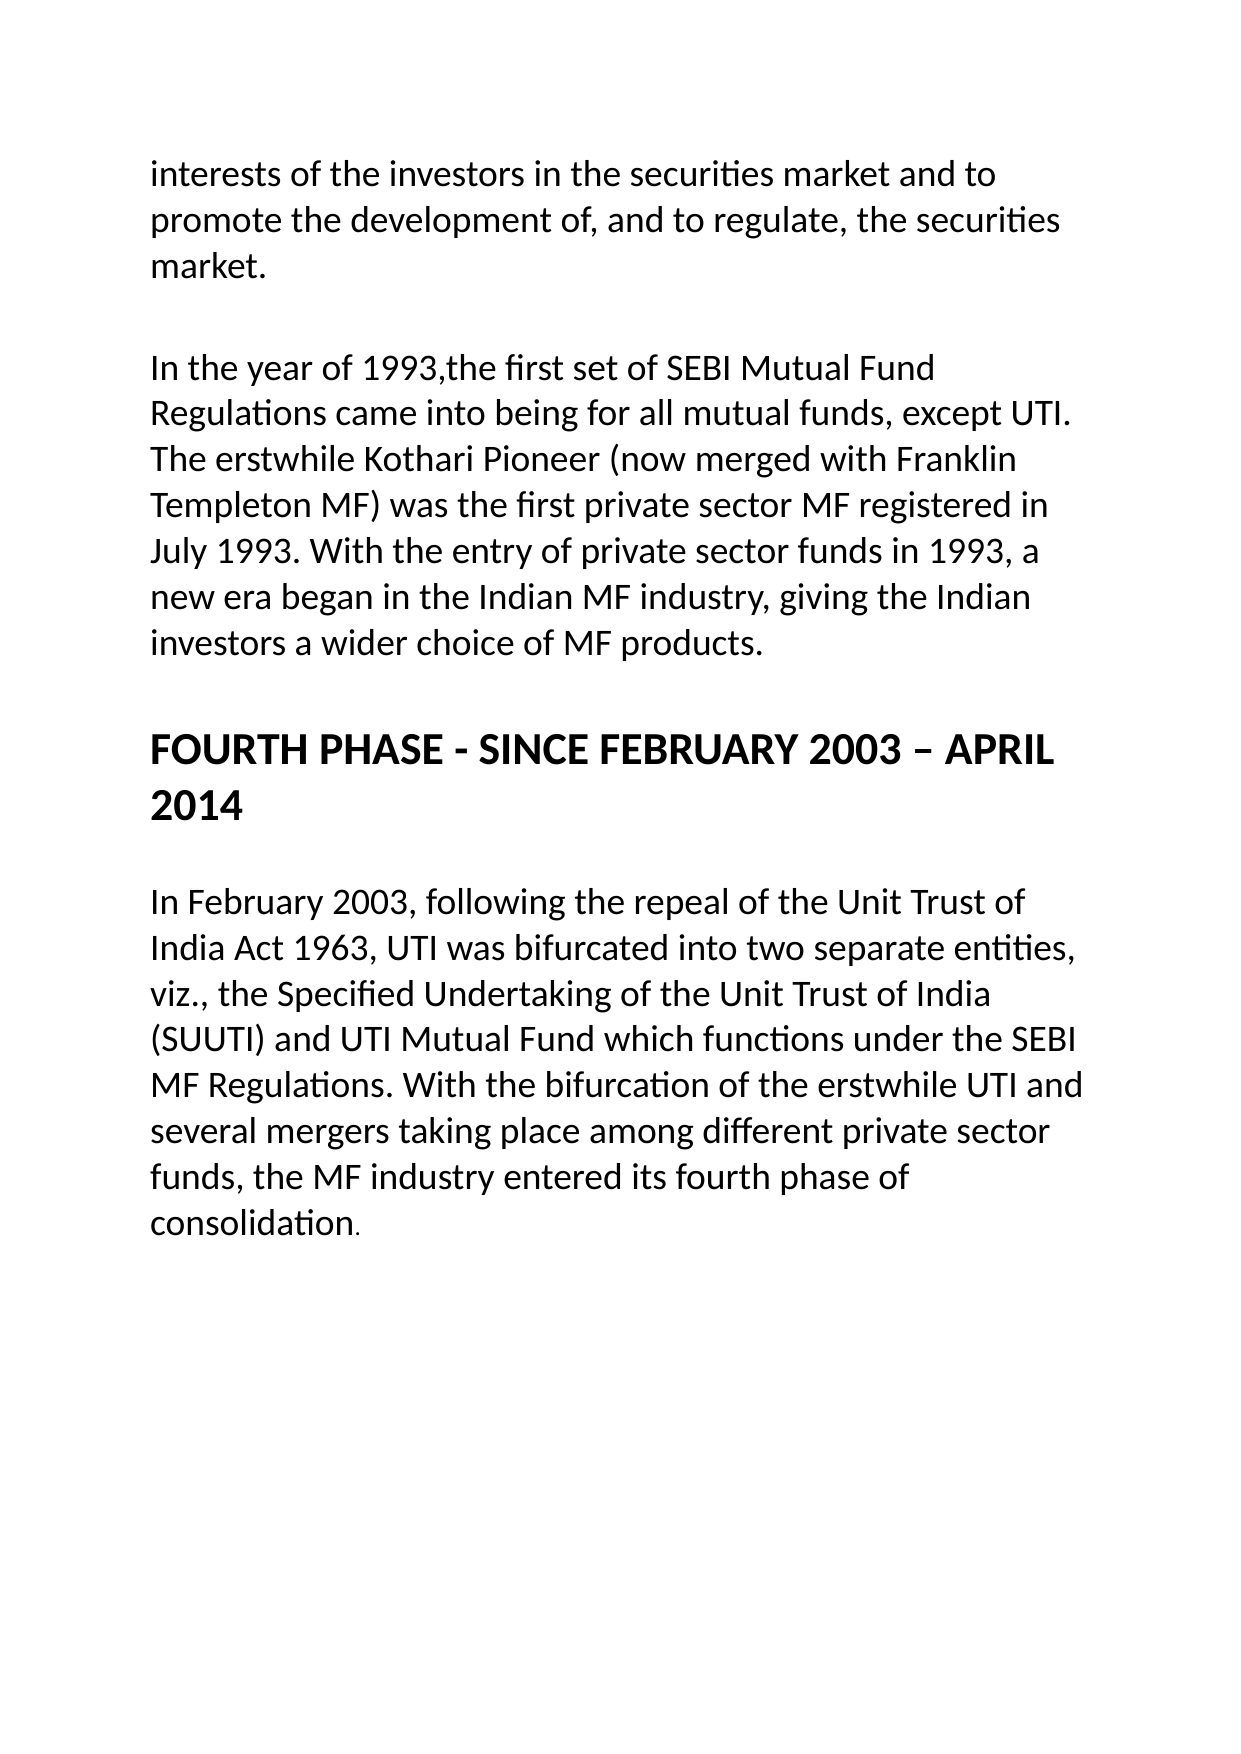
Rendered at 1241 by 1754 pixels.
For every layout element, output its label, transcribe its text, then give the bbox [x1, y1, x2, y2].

text In the year of 1993,the first set of SEBI Mutual Fund Regulations came into being for all mutual funds, except UTI. The erstwhile Kothari Pioneer (now merged with Franklin Templeton MF) was the first private sector MF registered in July 1993. With the entry of private sector funds in 1993, a new era began in the Indian MF industry, giving the Indian investors a wider choice of MF products. [150, 343, 1090, 664]
text In February 2003, following the repeal of the Unit Trust of India Act 1963, UTI was bifurcated into two separate entities, viz., the Specified Undertaking of the Unit Trust of India (SUUTI) and UTI Mutual Fund which functions under the SEBI MF Regulations. With the bifurcation of the erstwhile UTI and several mergers taking place among different private sector funds, the MF industry entered its fourth phase of consolidation. [150, 878, 1090, 1244]
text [150, 150, 1090, 287]
text FOURTH PHASE - SINCE FEBRUARY 2003 – APRIL 2014 [150, 720, 1090, 832]
